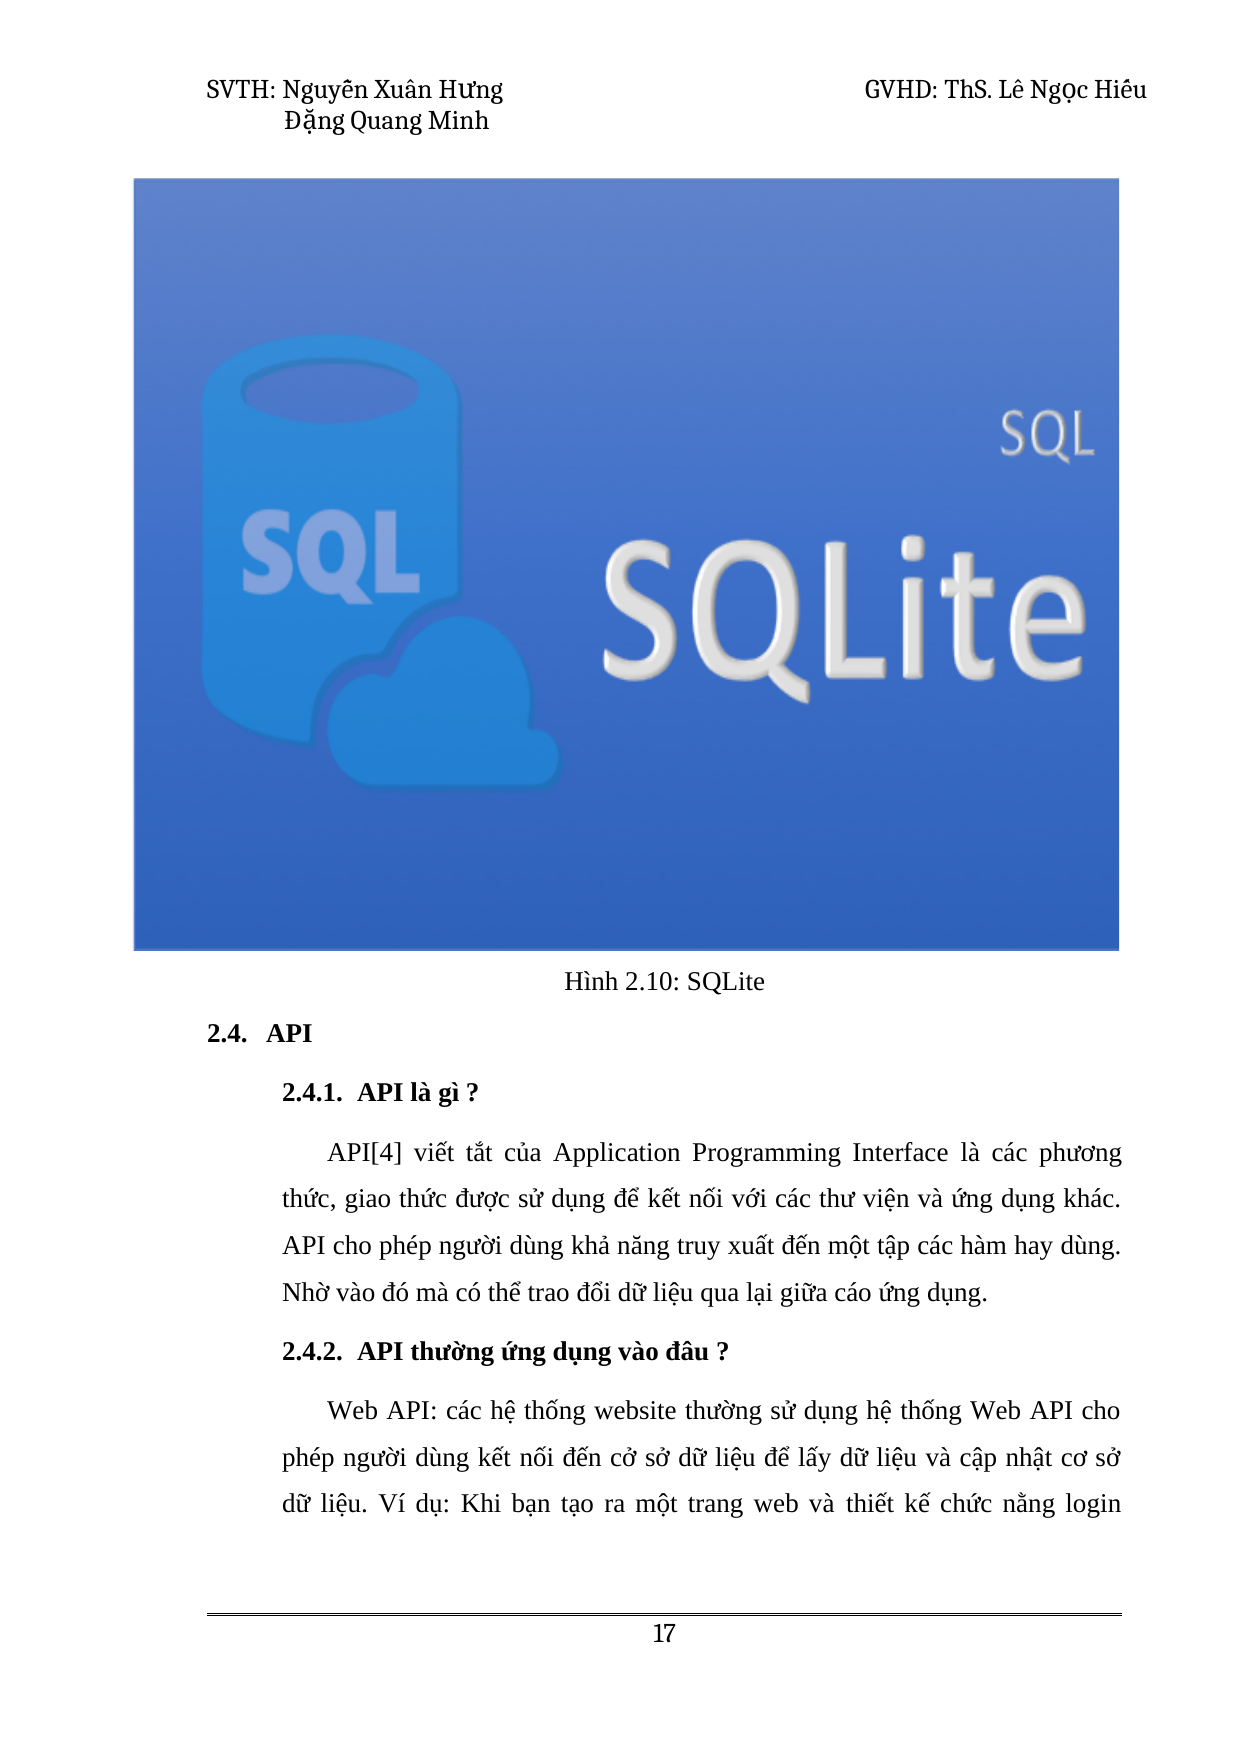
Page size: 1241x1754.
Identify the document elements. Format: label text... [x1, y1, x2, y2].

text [282, 1394, 1122, 1518]
text API[4] viết tắt của Application Programming Interface là các phương thức, giao thức được sử dụng để kết nối với các thư viện và ứng dụng khác. API cho phép người dùng khả năng truy xuất đến một tập các hàm hay dùng. Nhờ vào đó mà có thể trao đổi dữ liệu qua lại giữa cáo ứng dụng. [282, 1136, 1122, 1307]
subtitle API [207, 1017, 1122, 1048]
picture [131, 177, 1120, 951]
text Hình 2.10: SQLite [207, 965, 1122, 996]
subtitle API thường ứng dụng vào đâu ? [282, 1335, 1122, 1366]
subtitle API là gì ? [282, 1076, 1122, 1108]
